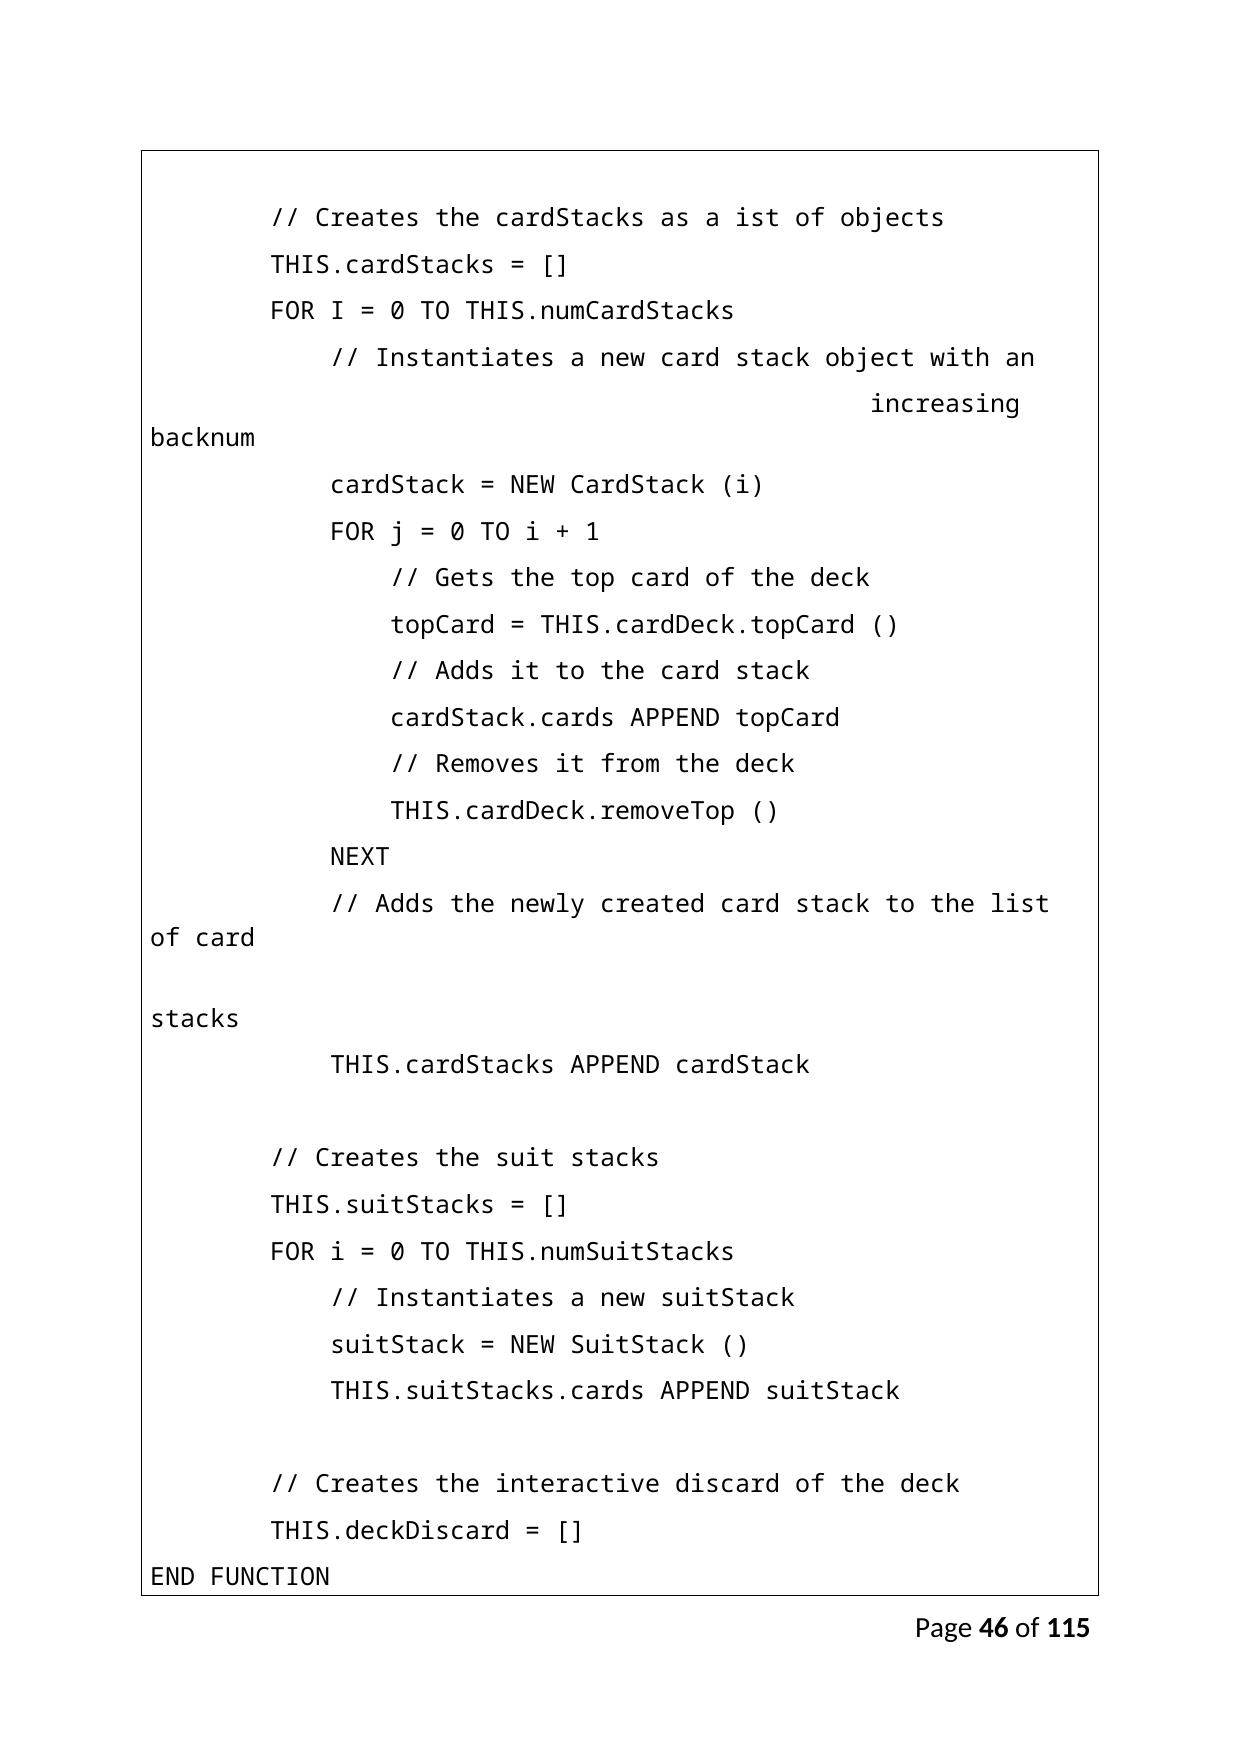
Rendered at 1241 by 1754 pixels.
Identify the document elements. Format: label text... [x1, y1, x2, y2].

text topCard = THIS.cardDeck.topCard () [142, 603, 1098, 640]
text // Creates the interactive discard of the deck [142, 1463, 1098, 1500]
text THIS.cardStacks = [] [142, 243, 1098, 280]
text suitStack = NEW SuitStack () [142, 1323, 1098, 1360]
text // Creates the suit stacks [142, 1137, 1098, 1174]
text END FUNCTION [142, 1556, 1098, 1595]
text FOR i = 0 TO THIS.numSuitStacks [142, 1230, 1098, 1267]
text // Instantiates a new card stack object with an [142, 336, 1098, 373]
text THIS.deckDiscard = [] [142, 1509, 1098, 1547]
text FOR j = 0 TO i + 1 [142, 510, 1098, 547]
text // Creates the cardStacks as a ist of objects [142, 197, 1098, 234]
text THIS.suitStacks.cards APPEND suitStack [142, 1370, 1098, 1407]
text FOR I = 0 TO THIS.numCardStacks [142, 290, 1098, 327]
text stacks [142, 963, 1098, 1034]
text // Removes it from the deck [142, 743, 1098, 780]
text // Adds the newly created card stack to the list of card [142, 882, 1098, 954]
text THIS.cardDeck.removeTop () [142, 789, 1098, 827]
text THIS.suitStacks = [] [142, 1183, 1098, 1221]
text // Adds it to the card stack [142, 650, 1098, 687]
text THIS.cardStacks APPEND cardStack [142, 1044, 1098, 1081]
text increasing backnum [142, 383, 1098, 454]
text cardStack.cards APPEND topCard [142, 696, 1098, 733]
text cardStack = NEW CardStack (i) [142, 463, 1098, 501]
text NEXT [142, 836, 1098, 873]
text // Gets the top card of the deck [142, 557, 1098, 594]
text // Instantiates a new suitStack [142, 1277, 1098, 1314]
